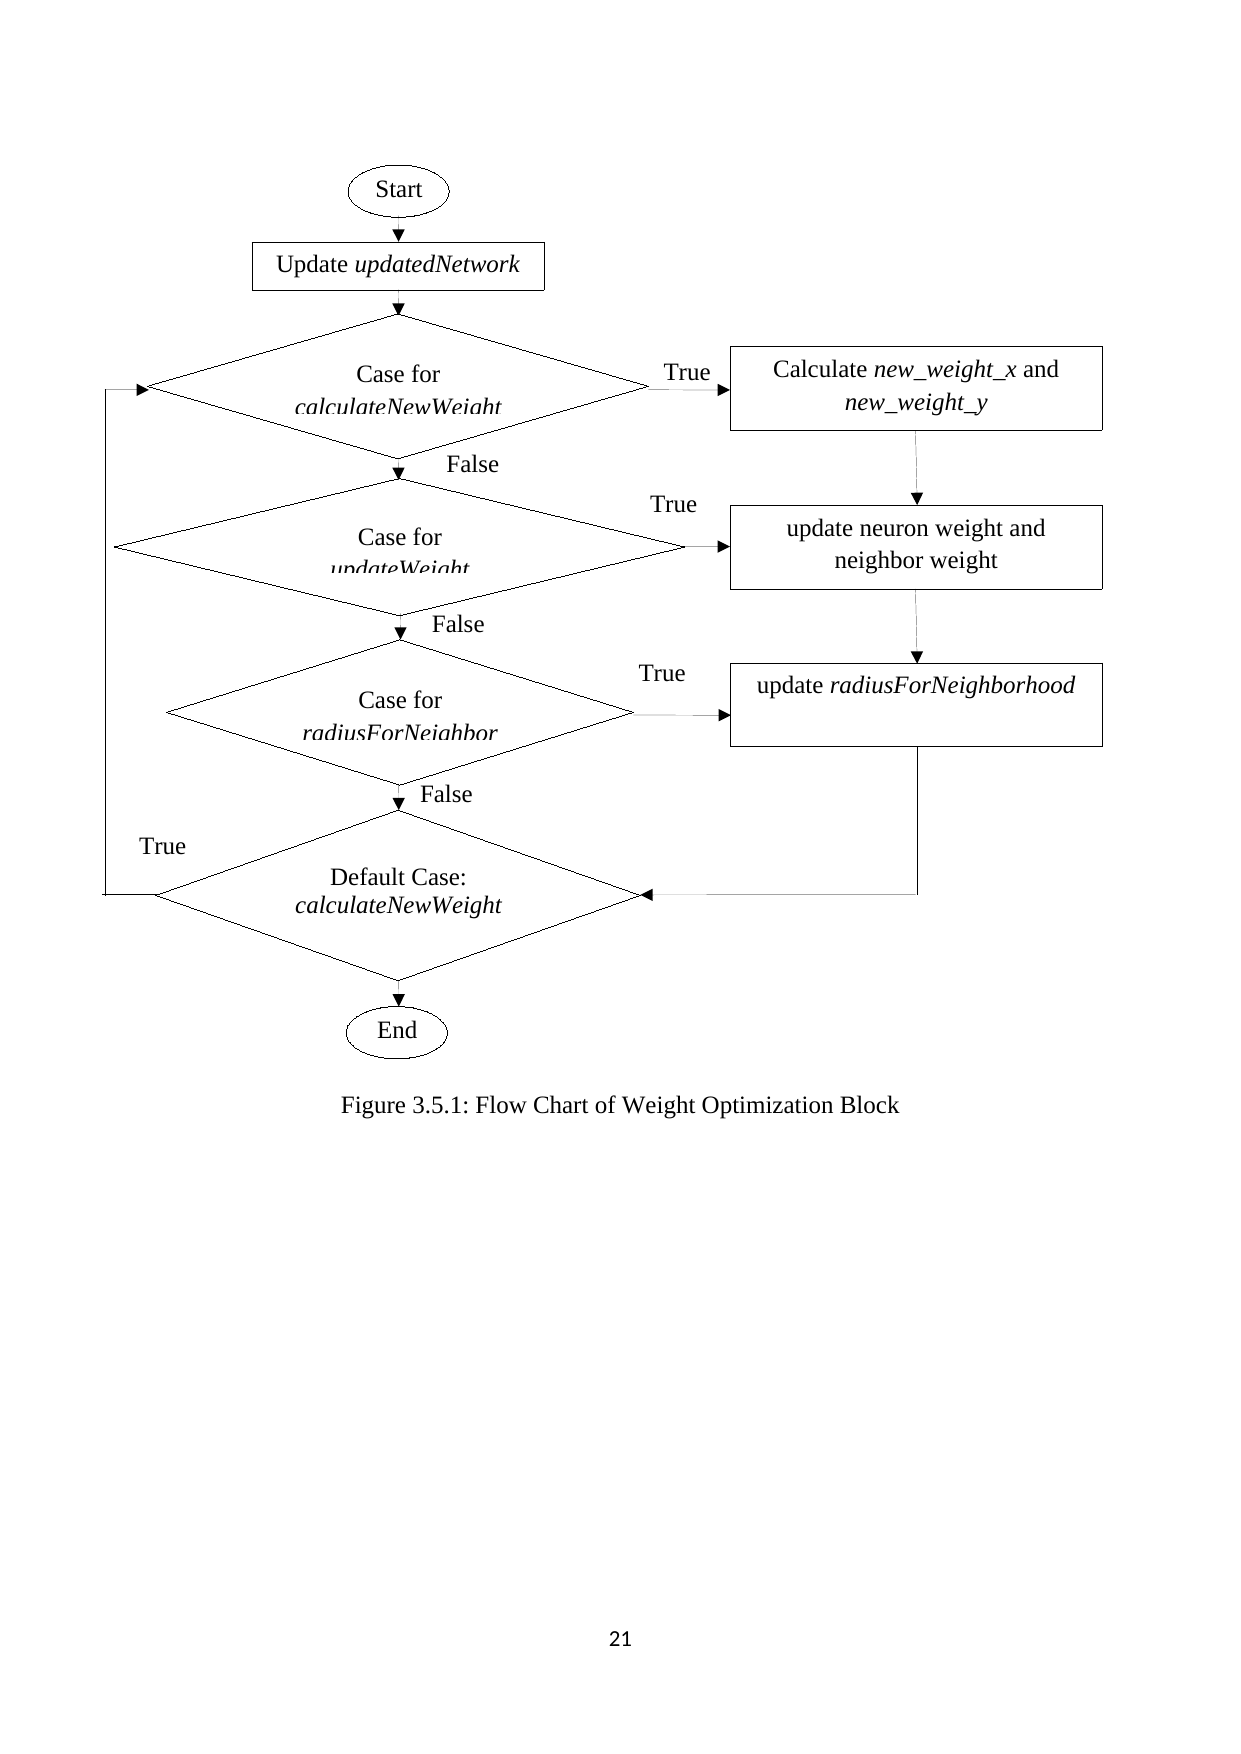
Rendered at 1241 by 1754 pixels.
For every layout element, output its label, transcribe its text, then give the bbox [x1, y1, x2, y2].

text Figure 3.5.1: Flow Chart of Weight Optimization Block [150, 1090, 1090, 1119]
